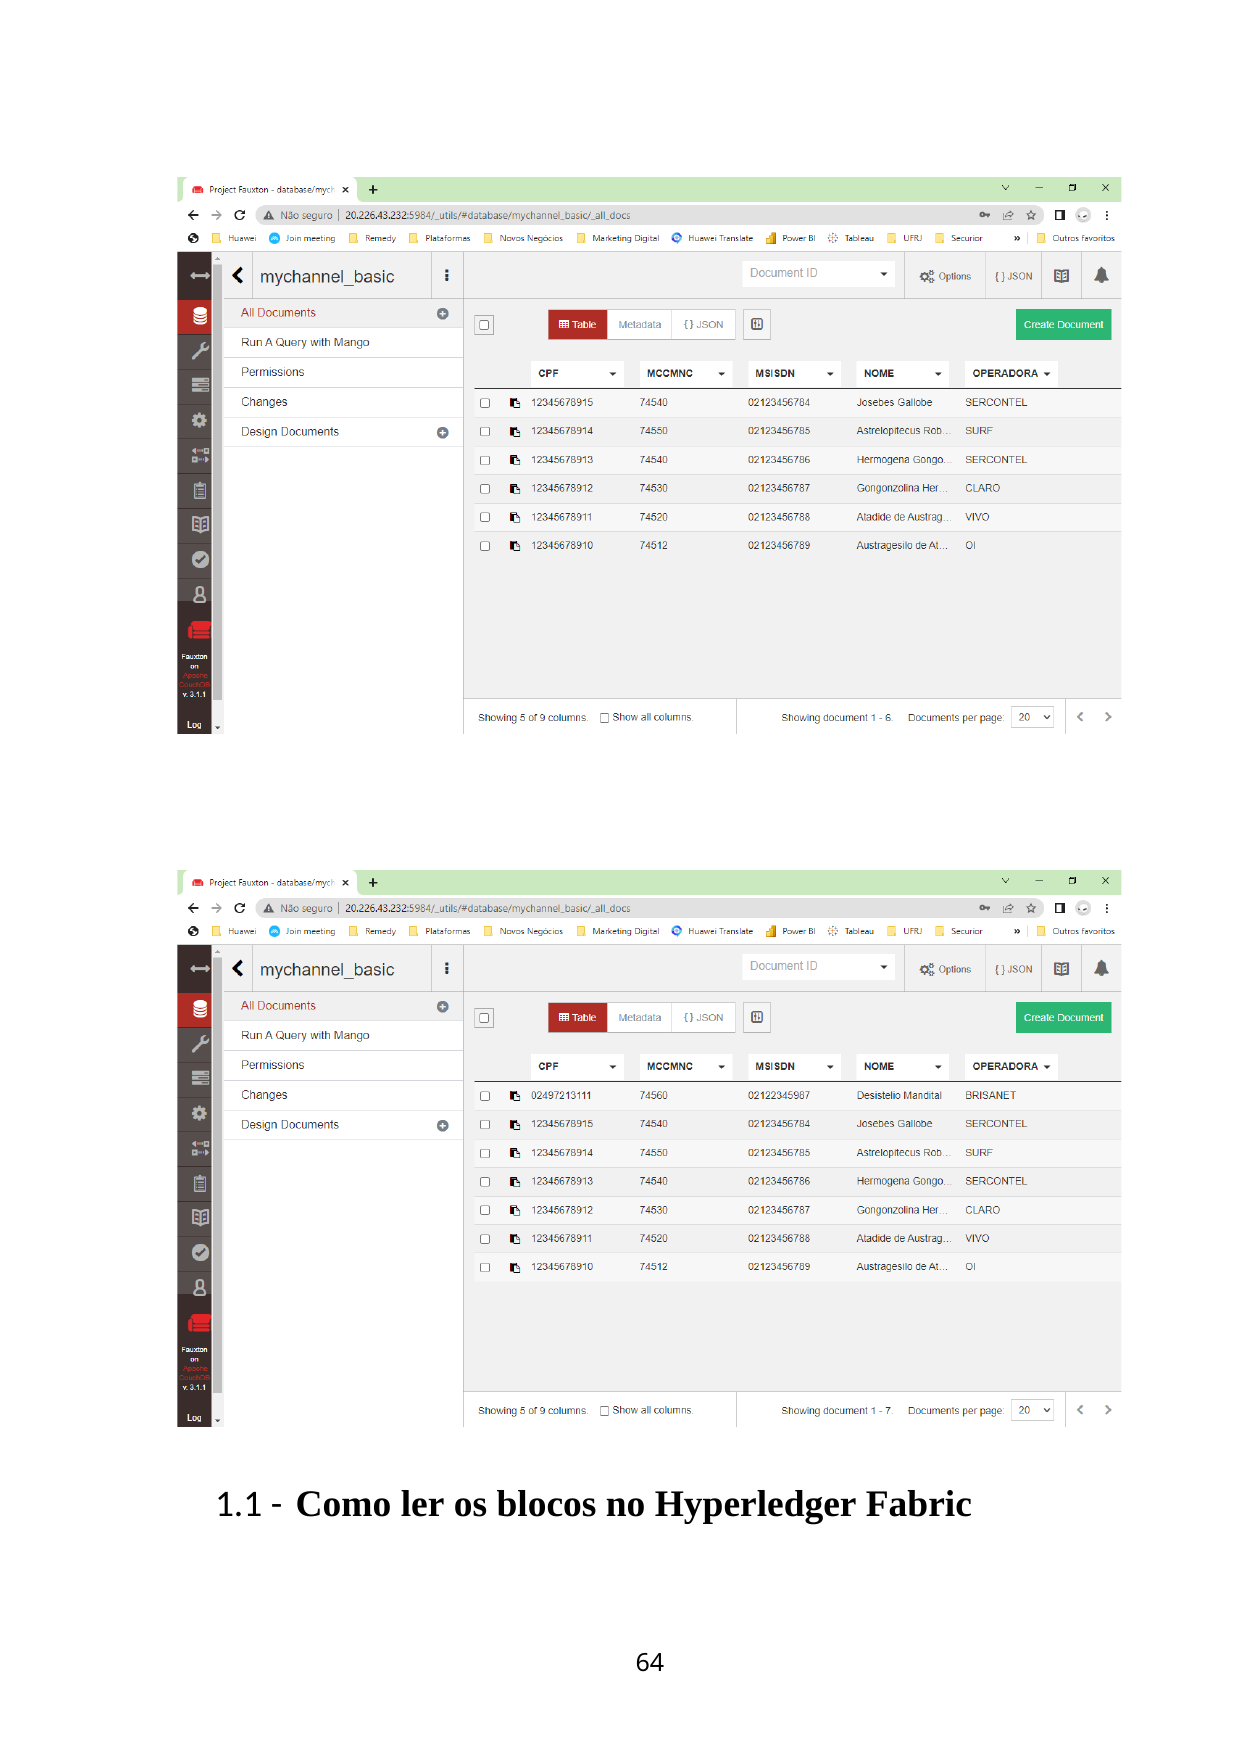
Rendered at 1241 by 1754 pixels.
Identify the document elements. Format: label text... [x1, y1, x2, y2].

subtitle Como ler os blocos no Hyperledger Fabric [215, 1480, 1122, 1526]
picture [177, 870, 1122, 1427]
picture [177, 177, 1122, 734]
